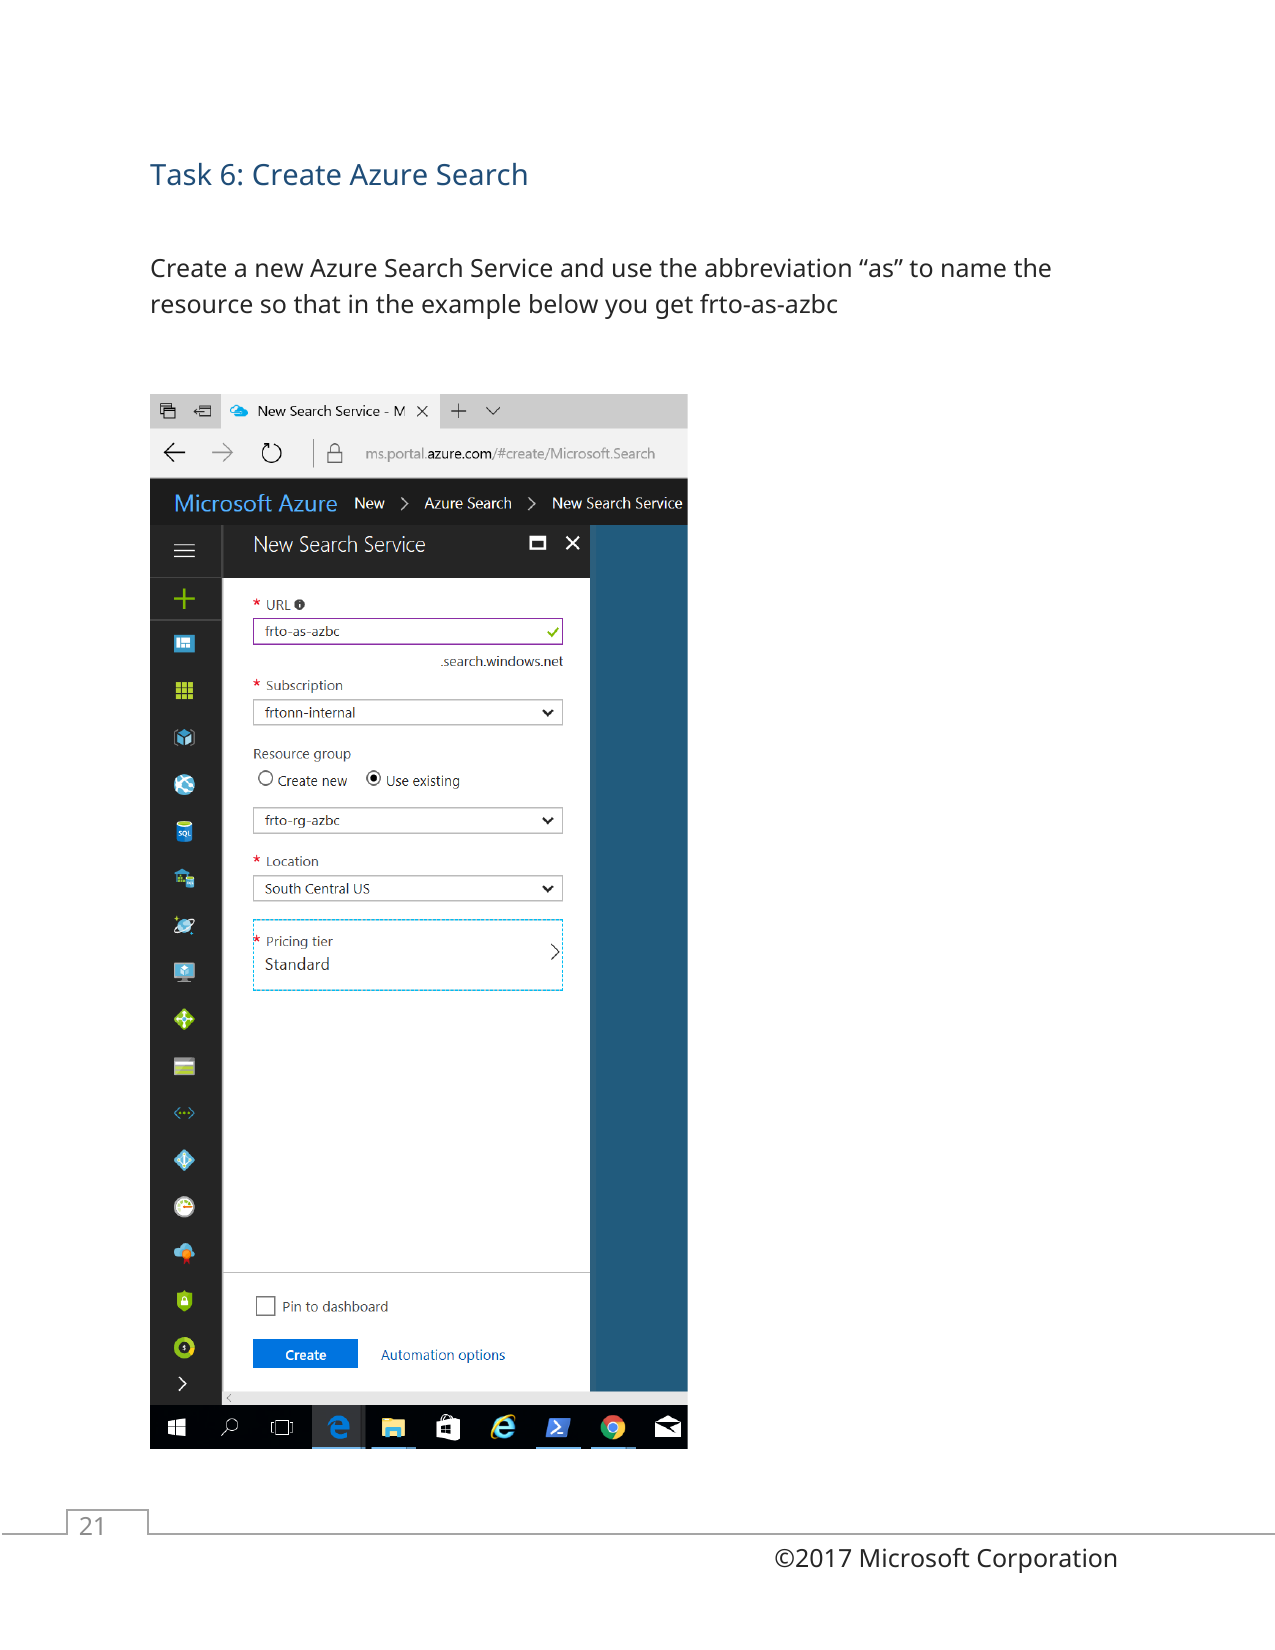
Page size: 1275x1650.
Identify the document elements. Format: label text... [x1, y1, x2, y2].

text Create a new Azure Search Service and use the abbreviation “as” to name the resource so that in the example below you get frto-as-azbc [150, 250, 1125, 321]
subtitle Task 6: Create Azure Search [150, 154, 1125, 194]
picture [150, 394, 688, 1449]
